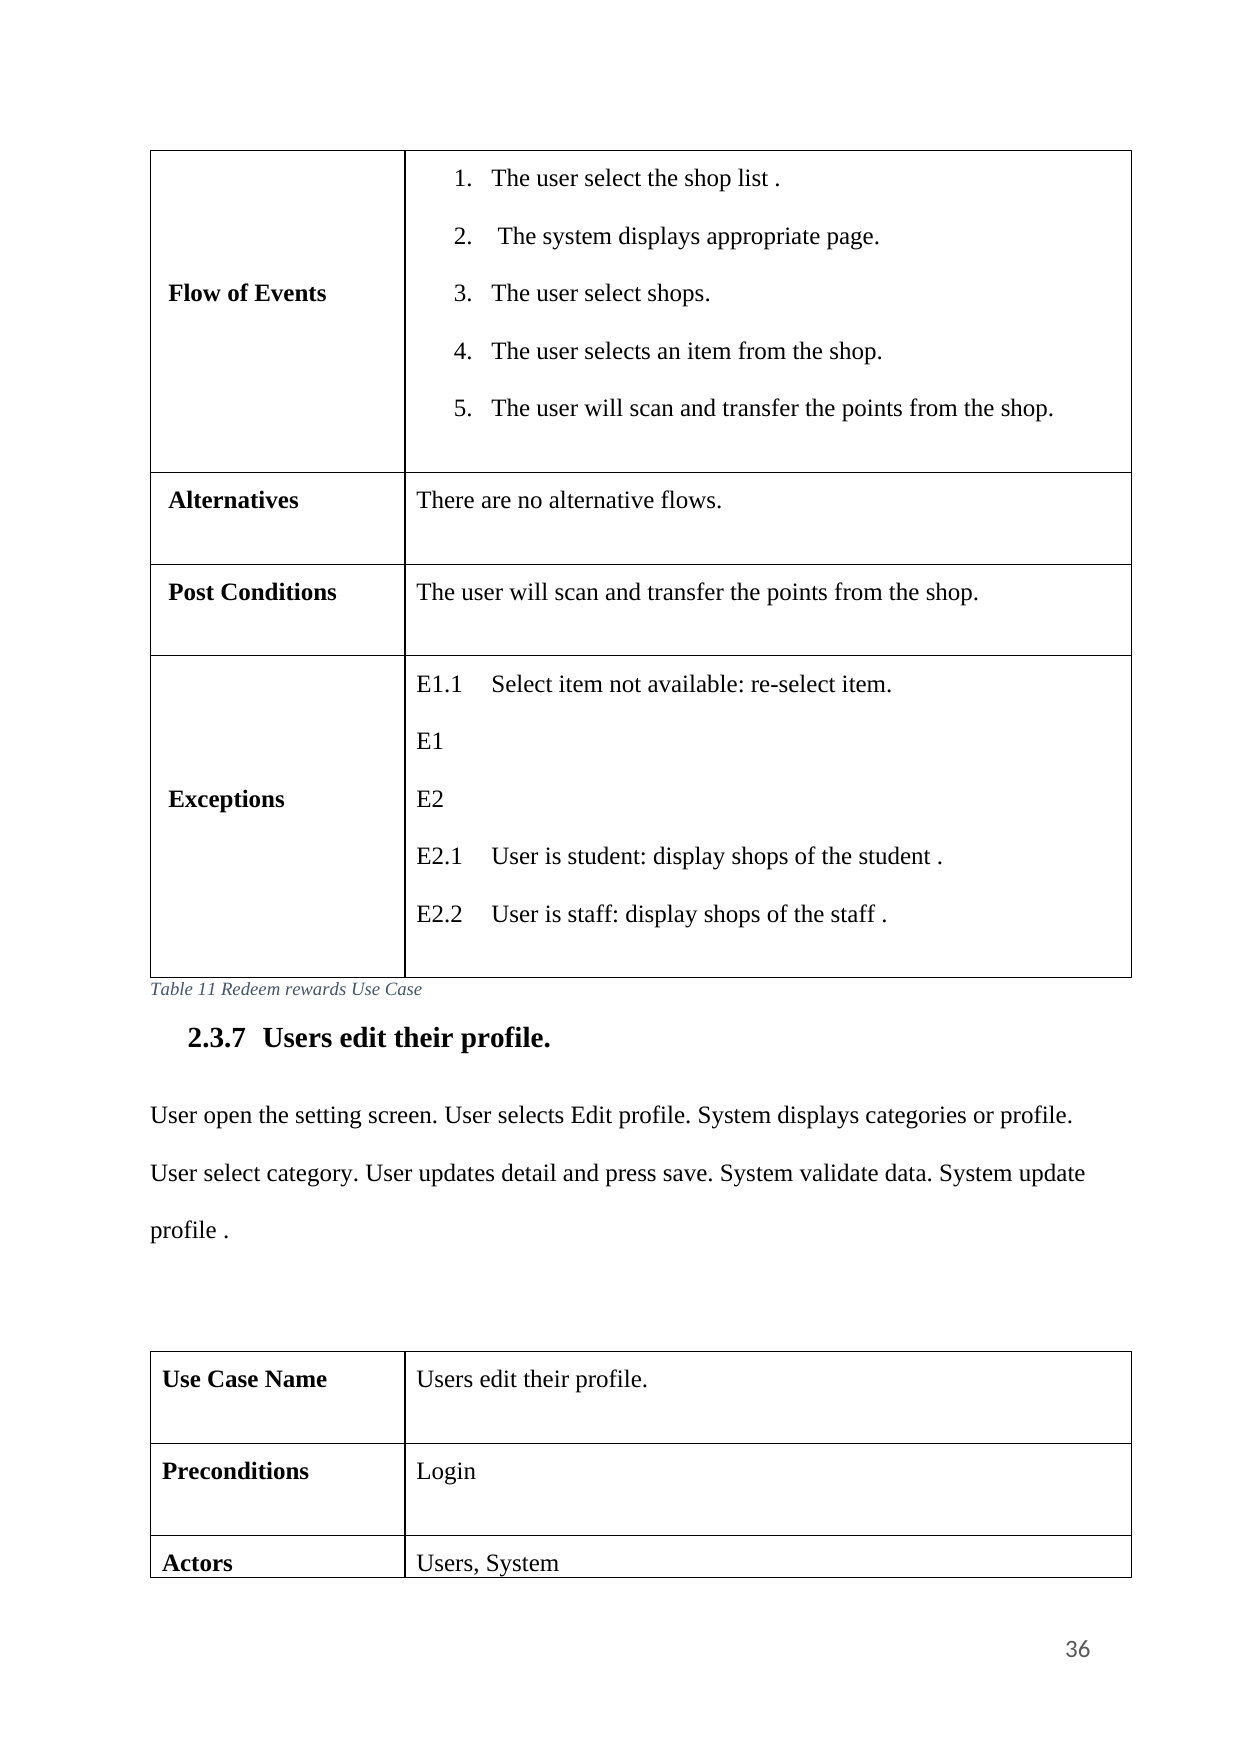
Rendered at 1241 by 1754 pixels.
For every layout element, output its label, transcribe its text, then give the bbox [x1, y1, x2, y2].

table_cell The user will scan and transfer the points from the shop. [406, 565, 1131, 655]
text User open the setting screen. User selects Edit profile. System displays categories or profile. User select category. User updates detail and press save. System validate data. System update profile . [150, 1100, 1090, 1244]
table_cell The user select the shop list . The system displays appropriate page. The user select shops. The user selects an item from the shop. The user will scan and transfer the points from the shop. [406, 151, 1131, 472]
table_cell Exceptions [151, 656, 404, 977]
table_cell Login [406, 1444, 1131, 1534]
table_header Users edit their profile. [406, 1352, 1131, 1443]
table_cell Post Conditions [151, 565, 404, 655]
table_cell Preconditions [151, 1444, 404, 1534]
subtitle Users edit their profile. [187, 1021, 1090, 1054]
table_cell Actors [151, 1536, 404, 1577]
table_cell Users, System [406, 1536, 1131, 1577]
table_cell Select item not available: re-select item. User is student: display shops of the student . User is staff: display shops of the staff . [406, 656, 1131, 977]
table_header Use Case Name [151, 1352, 404, 1443]
table_cell Alternatives [151, 473, 404, 563]
table_cell There are no alternative flows. [406, 473, 1131, 563]
table_cell Flow of Events [151, 151, 404, 472]
